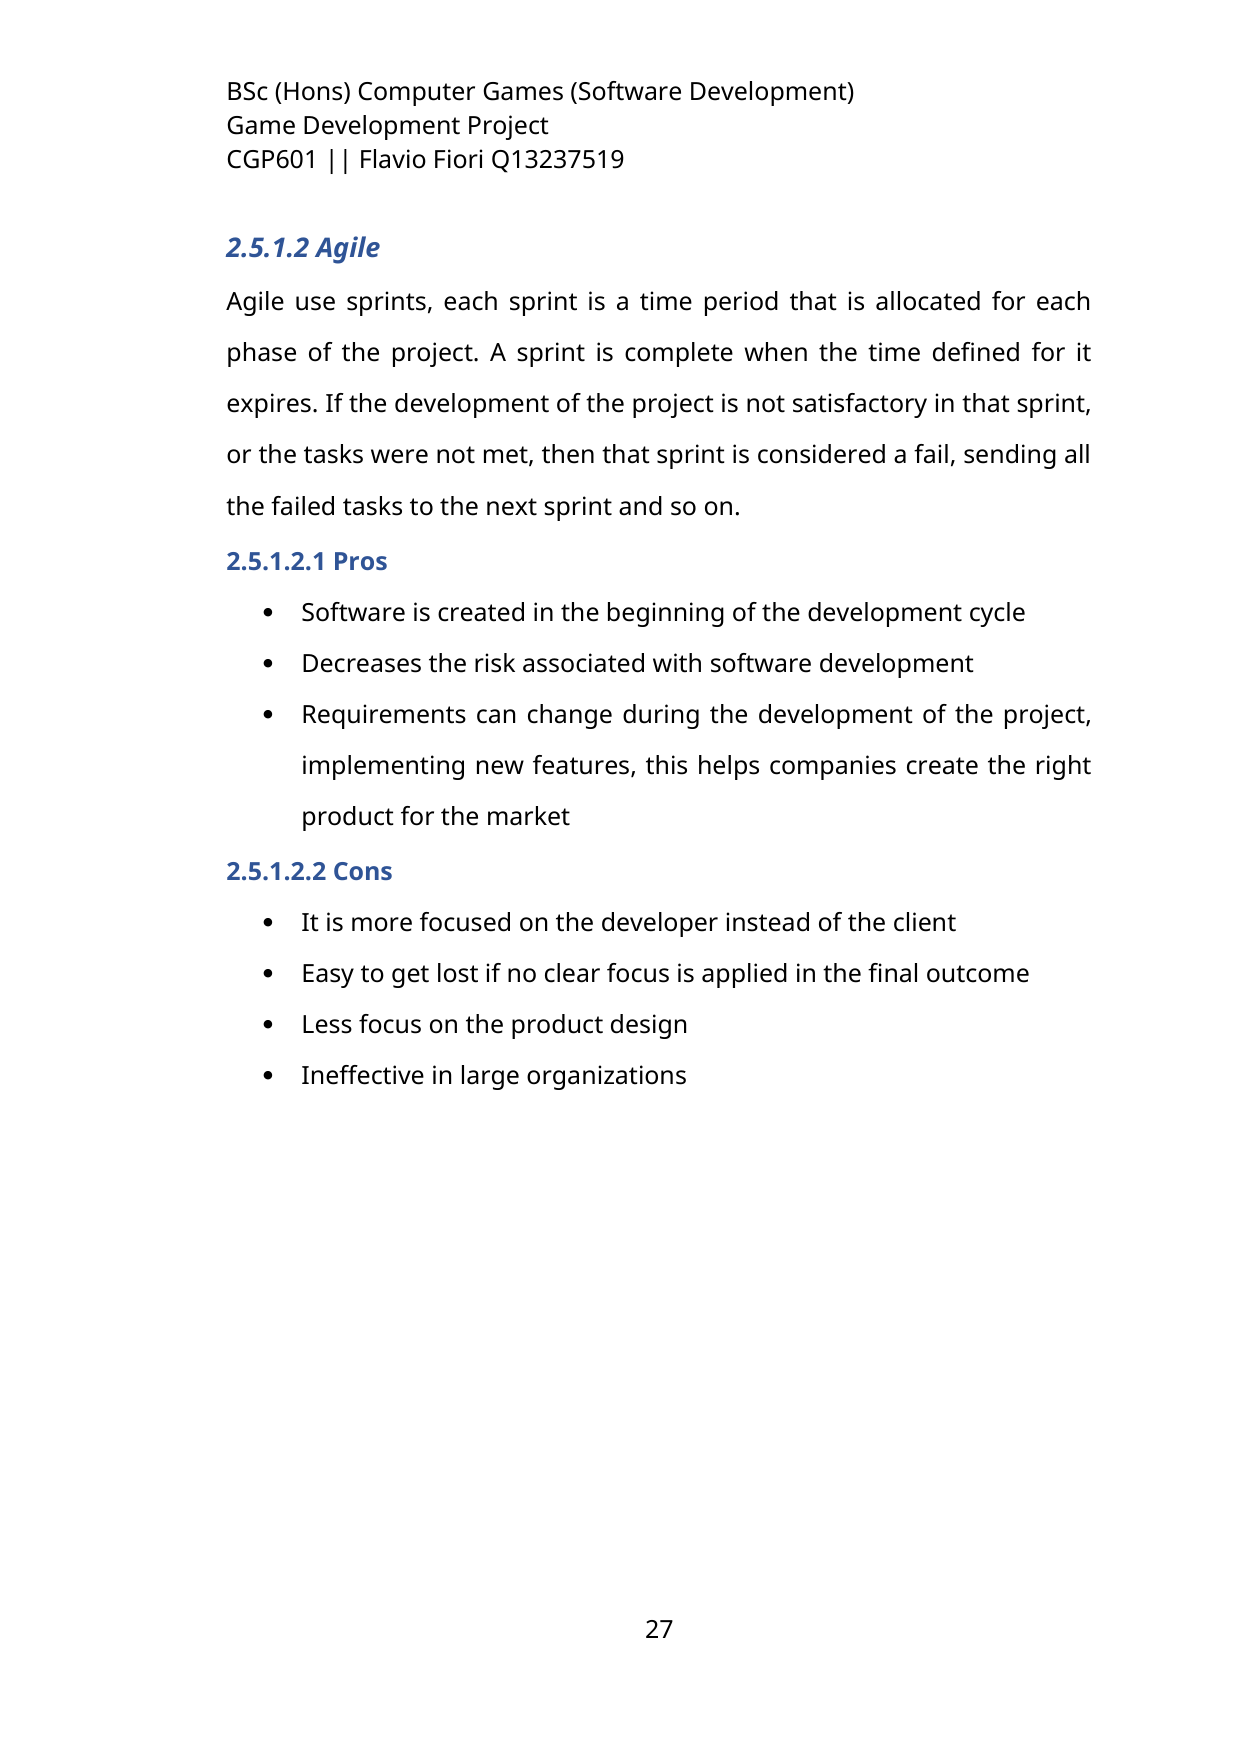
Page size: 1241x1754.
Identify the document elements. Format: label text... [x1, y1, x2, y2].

list Ineffective in large organizations [264, 1058, 1092, 1092]
text Agile use sprints, each sprint is a time period that is allocated for each phase of the project. A sprint is complete when the time defined for it expires. If the development of the project is not satisfactory in that sprint, or the tasks were not met, then that sprint is considered a fail, sending all the failed tasks to the next sprint and so on. [226, 284, 1092, 522]
list Decreases the risk associated with software development [264, 645, 1092, 679]
subtitle 2.5.1.2.1 Pros [226, 543, 1092, 577]
subtitle 2.5.1.2 Agile [226, 229, 1092, 266]
list It is more focused on the developer instead of the client [264, 905, 1092, 939]
list Requirements can change during the development of the project, implementing new features, this helps companies create the right product for the market [264, 696, 1092, 833]
list Less focus on the product design [264, 1007, 1092, 1041]
subtitle 2.5.1.2.2 Cons [226, 854, 1092, 888]
list Easy to get lost if no clear focus is applied in the final outcome [264, 956, 1092, 990]
list Software is created in the beginning of the development cycle [264, 594, 1092, 628]
